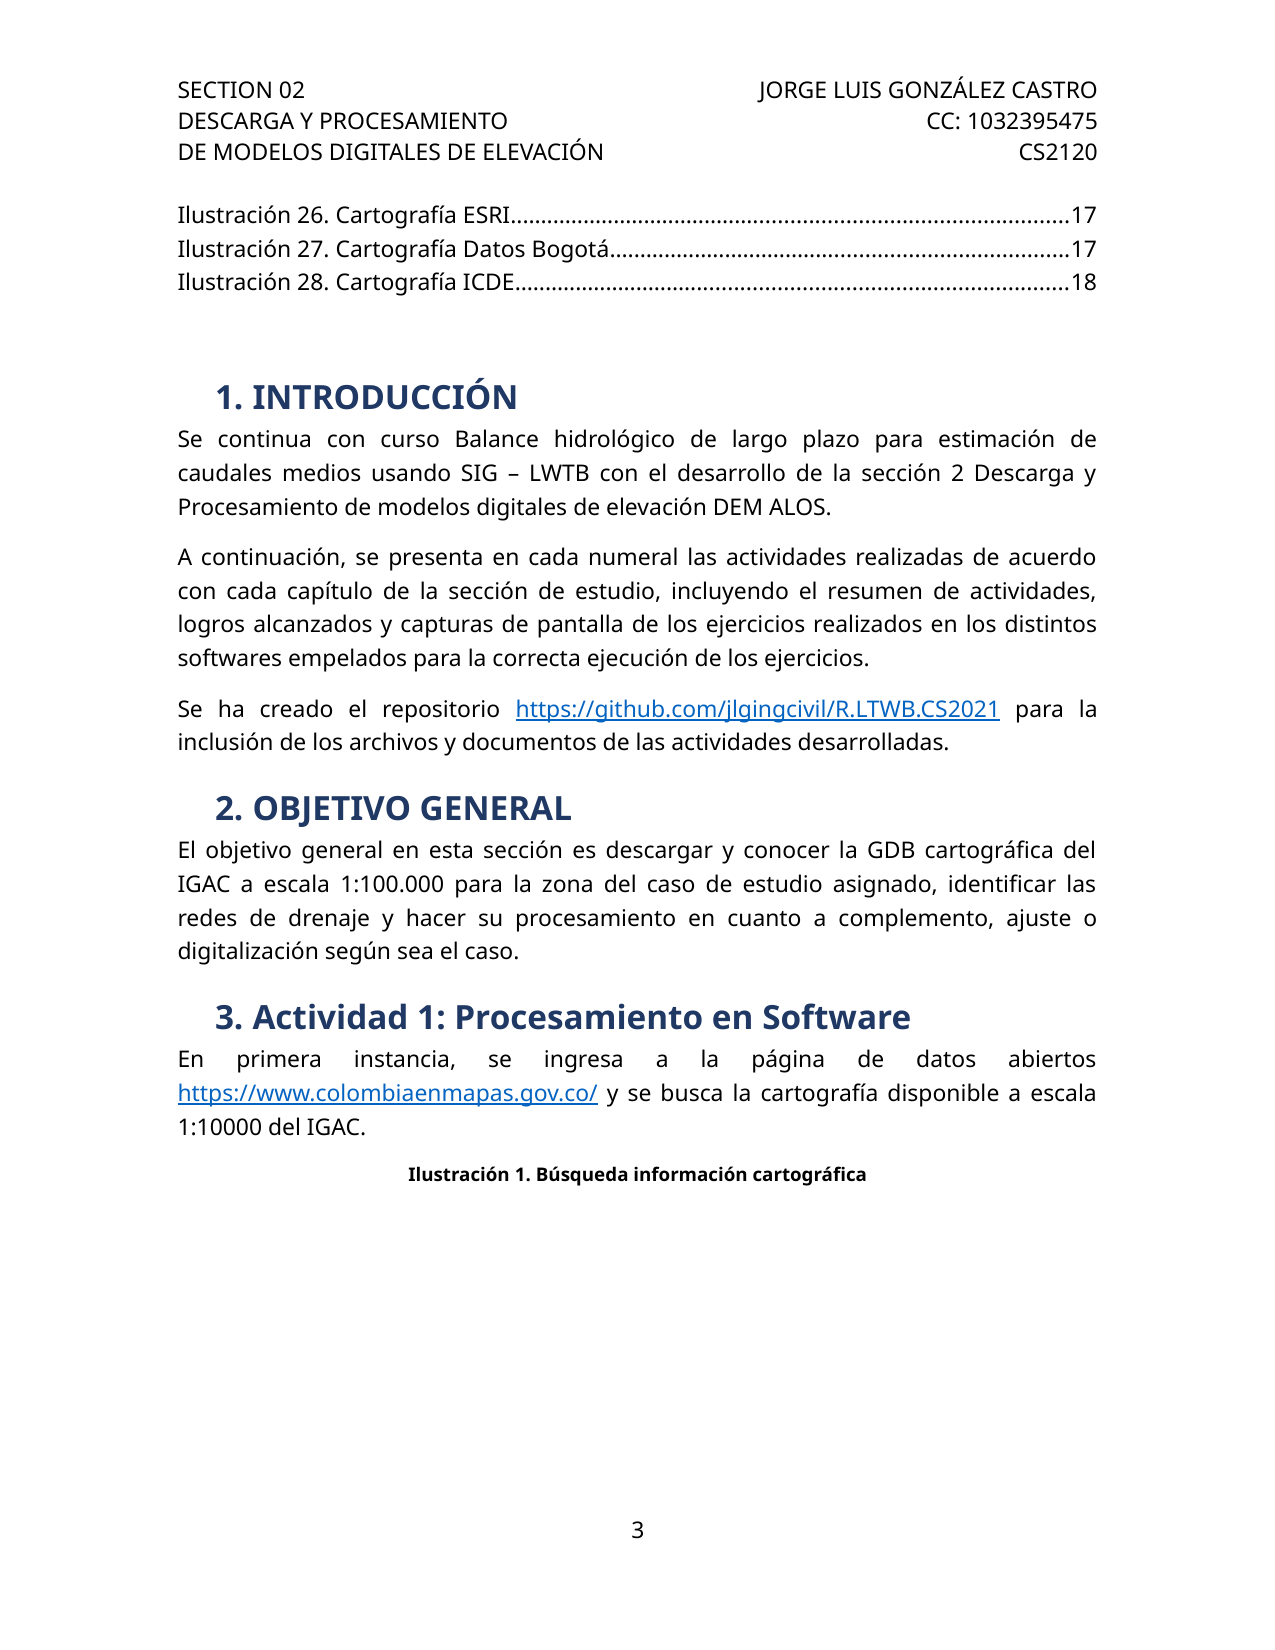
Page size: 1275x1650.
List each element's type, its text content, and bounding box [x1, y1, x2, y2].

text Ilustración 27. Cartografía Datos Bogotá 17 [177, 232, 1098, 264]
text Se ha creado el repositorio https://github.com/jlgingcivil/R.LTWB.CS2021 para la inclusión de los archivos y documentos de las actividades desarrolladas. [177, 692, 1098, 757]
text Ilustración 28. Cartografía ICDE 18 [177, 266, 1098, 297]
text Ilustración 26. Cartografía ESRI 17 [177, 199, 1098, 230]
subtitle Introducción [215, 374, 1098, 419]
subtitle Actividad 1: Procesamiento en Software [215, 994, 1098, 1039]
text Se continua con curso Balance hidrológico de largo plazo para estimación de caudales medios usando SIG – LWTB con el desarrollo de la sección 2 Descarga y Procesamiento de modelos digitales de elevación DEM ALOS. [177, 423, 1098, 522]
text El objetivo general en esta sección es descargar y conocer la GDB cartográfica del IGAC a escala 1:100.000 para la zona del caso de estudio asignado, identificar las redes de drenaje y hacer su procesamiento en cuanto a complemento, ajuste o digitalización según sea el caso. [177, 834, 1098, 966]
text En primera instancia, se ingresa a la página de datos abiertos https://www.colombiaenmapas.gov.co/ y se busca la cartografía disponible a escala 1:10000 del IGAC. [177, 1043, 1098, 1142]
text A continuación, se presenta en cada numeral las actividades realizadas de acuerdo con cada capítulo de la sección de estudio, incluyendo el resumen de actividades, logros alcanzados y capturas de pantalla de los ejercicios realizados en los distintos softwares empelados para la correcta ejecución de los ejercicios. [177, 541, 1098, 673]
subtitle Objetivo General [215, 785, 1098, 830]
